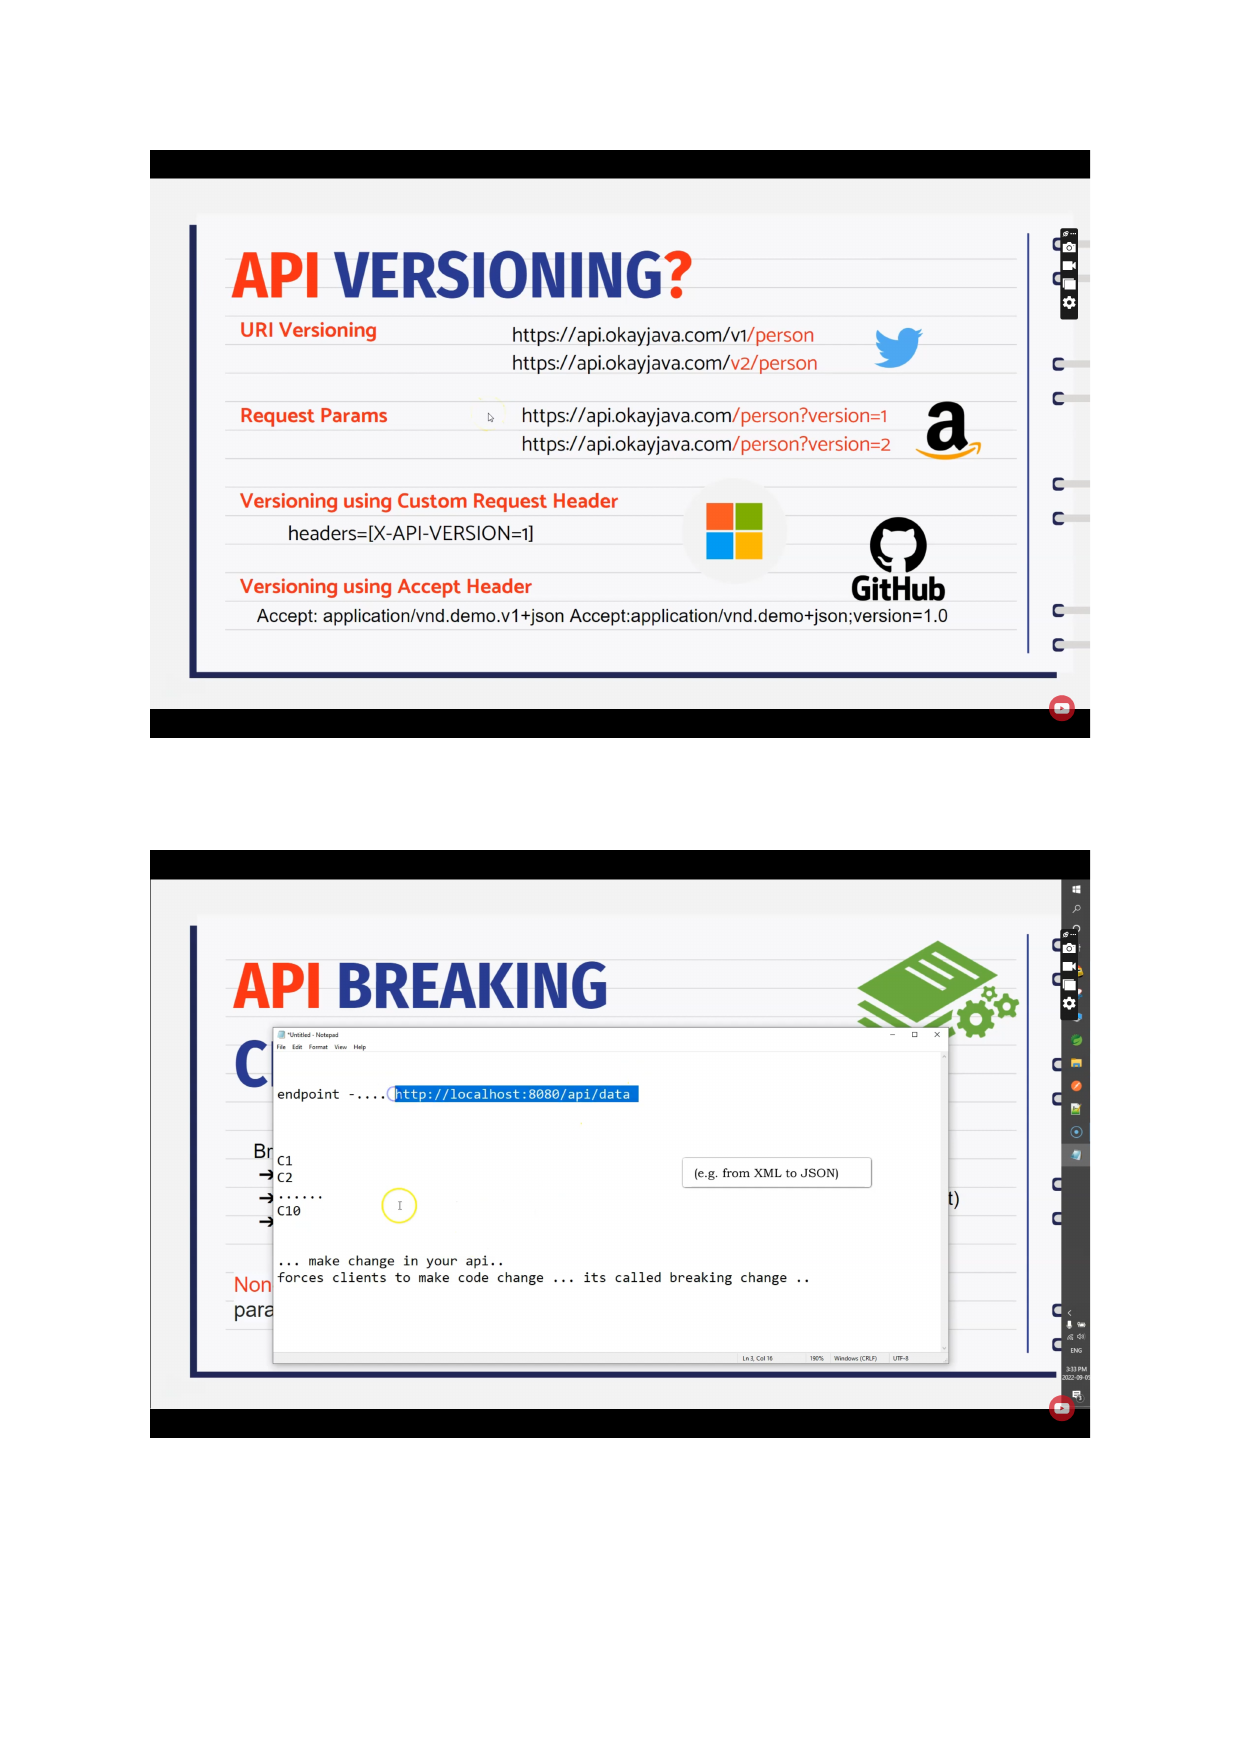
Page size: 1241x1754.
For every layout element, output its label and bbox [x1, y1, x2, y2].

picture [150, 150, 1091, 738]
picture [150, 850, 1091, 1438]
